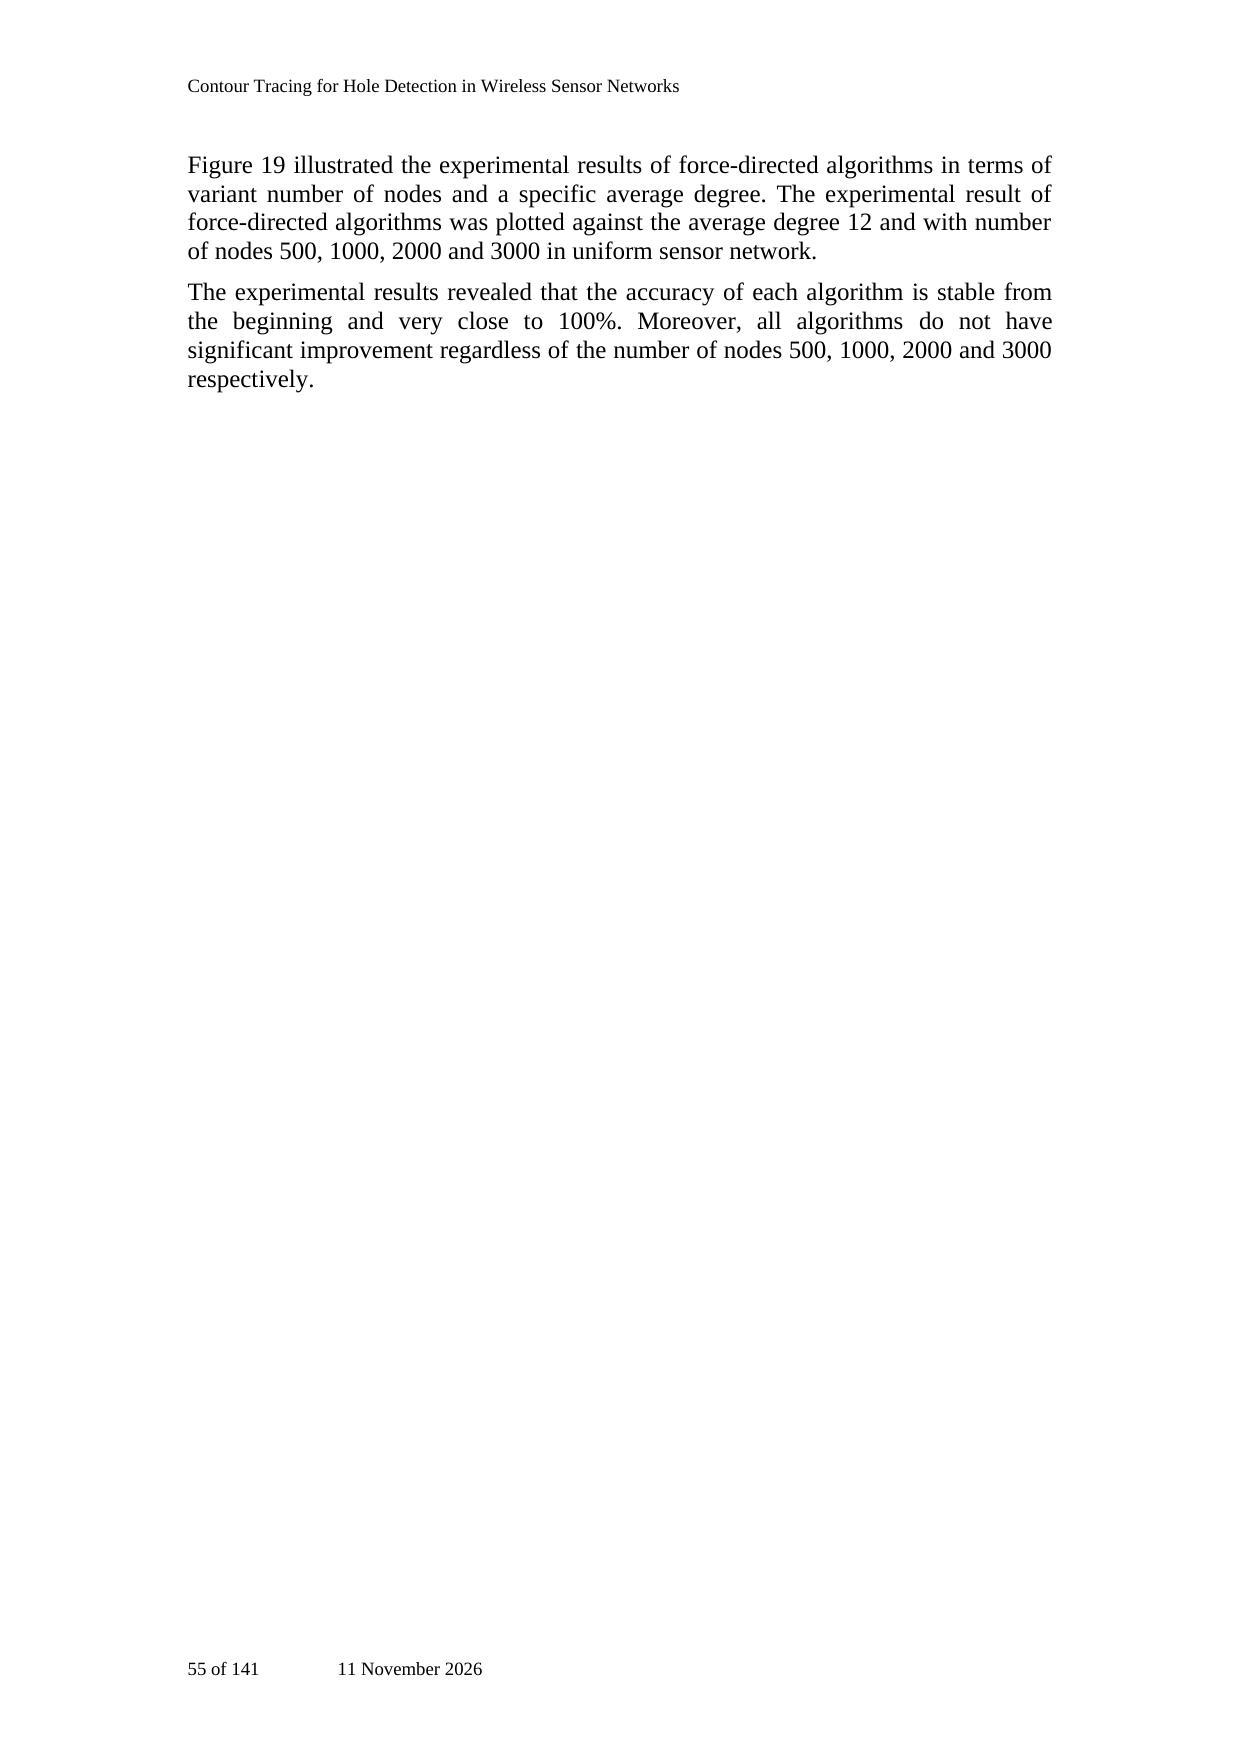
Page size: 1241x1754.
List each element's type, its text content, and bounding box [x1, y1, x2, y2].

text Figure 19 illustrated the experimental results of force-directed algorithms in terms of variant number of nodes and a specific average degree. The experimental result of force-directed algorithms was plotted against the average degree 12 and with number of nodes 500, 1000, 2000 and 3000 in uniform sensor network. [187, 150, 1053, 265]
text The experimental results revealed that the accuracy of each algorithm is stable from the beginning and very close to 100%. Moreover, all algorithms do not have significant improvement regardless of the number of nodes 500, 1000, 2000 and 3000 respectively. [187, 277, 1053, 392]
